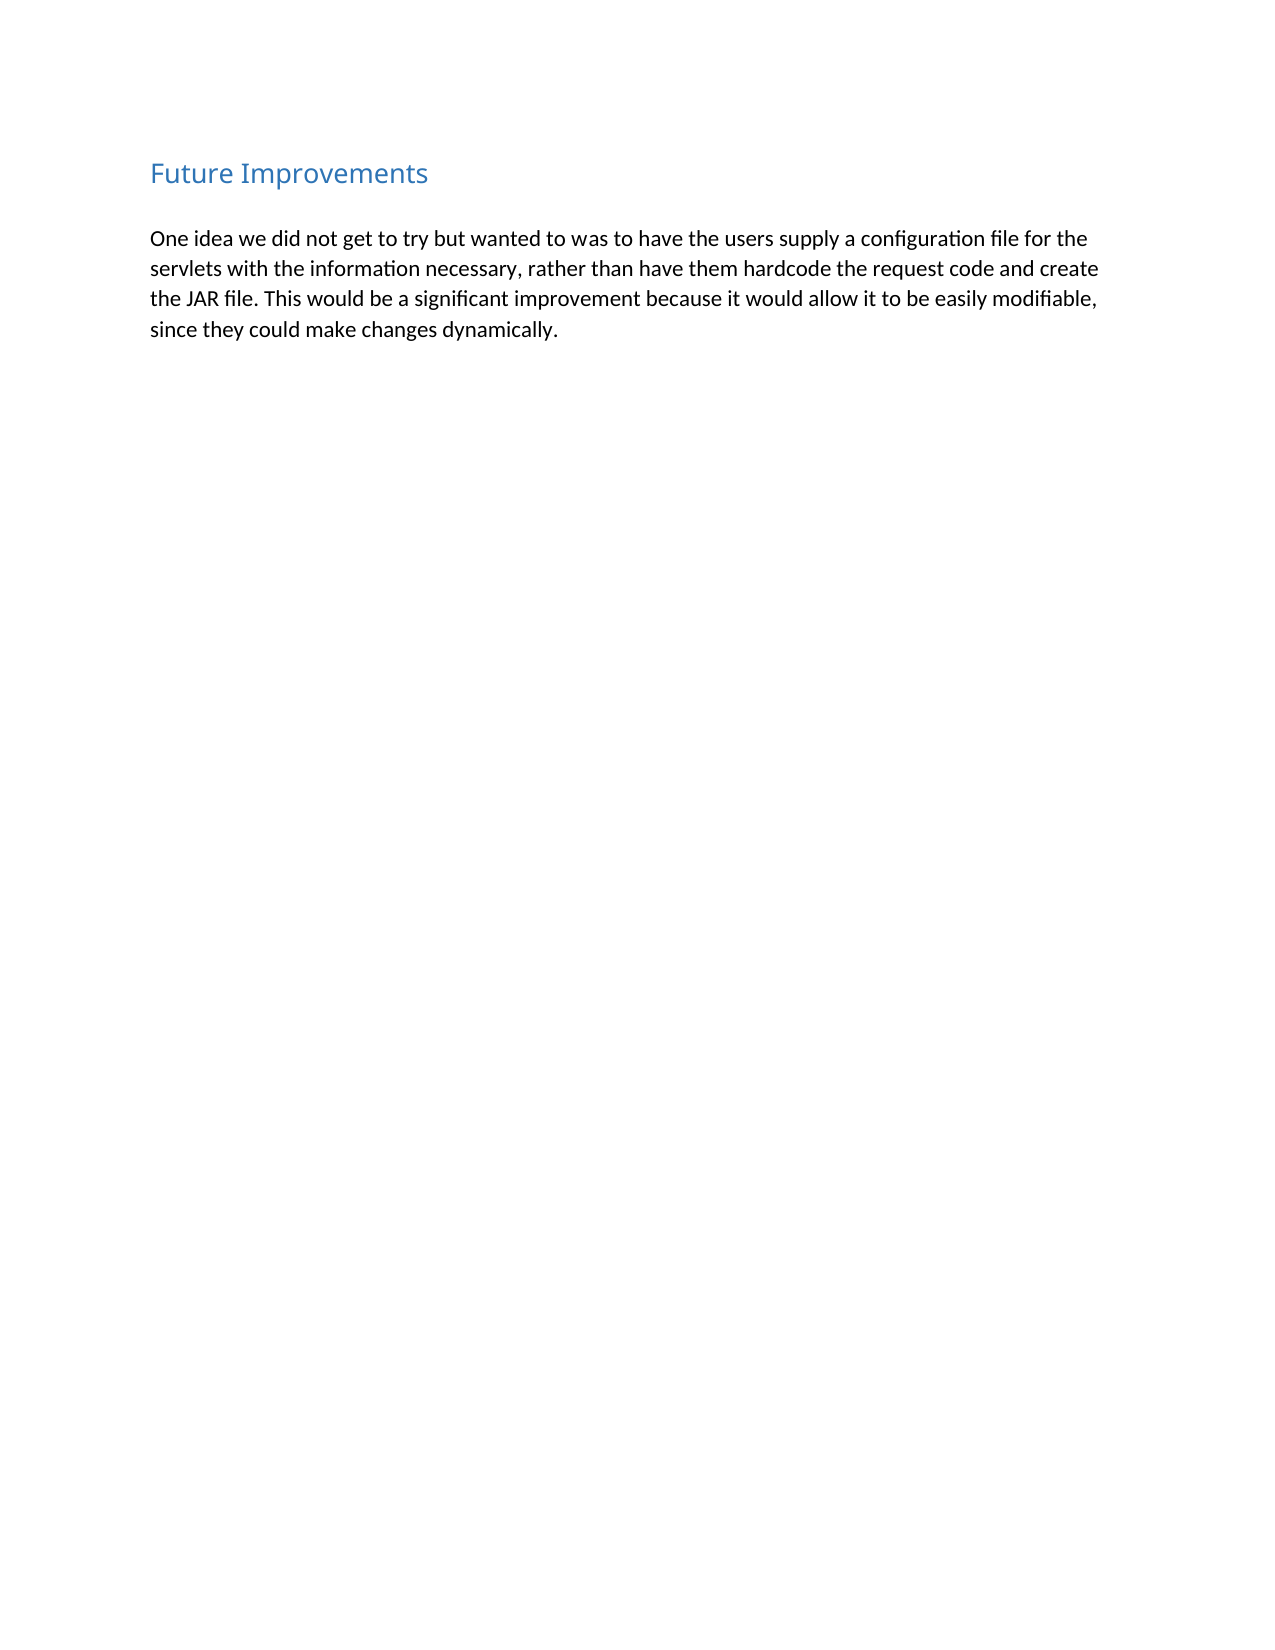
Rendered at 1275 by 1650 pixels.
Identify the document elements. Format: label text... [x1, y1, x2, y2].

subtitle Future Improvements [150, 154, 1125, 191]
text One idea we did not get to try but wanted to was to have the users supply a configuration file for the servlets with the information necessary, rather than have them hardcode the request code and create the JAR file. This would be a significant improvement because it would allow it to be easily modifiable, since they could make changes dynamically. [150, 194, 1125, 343]
